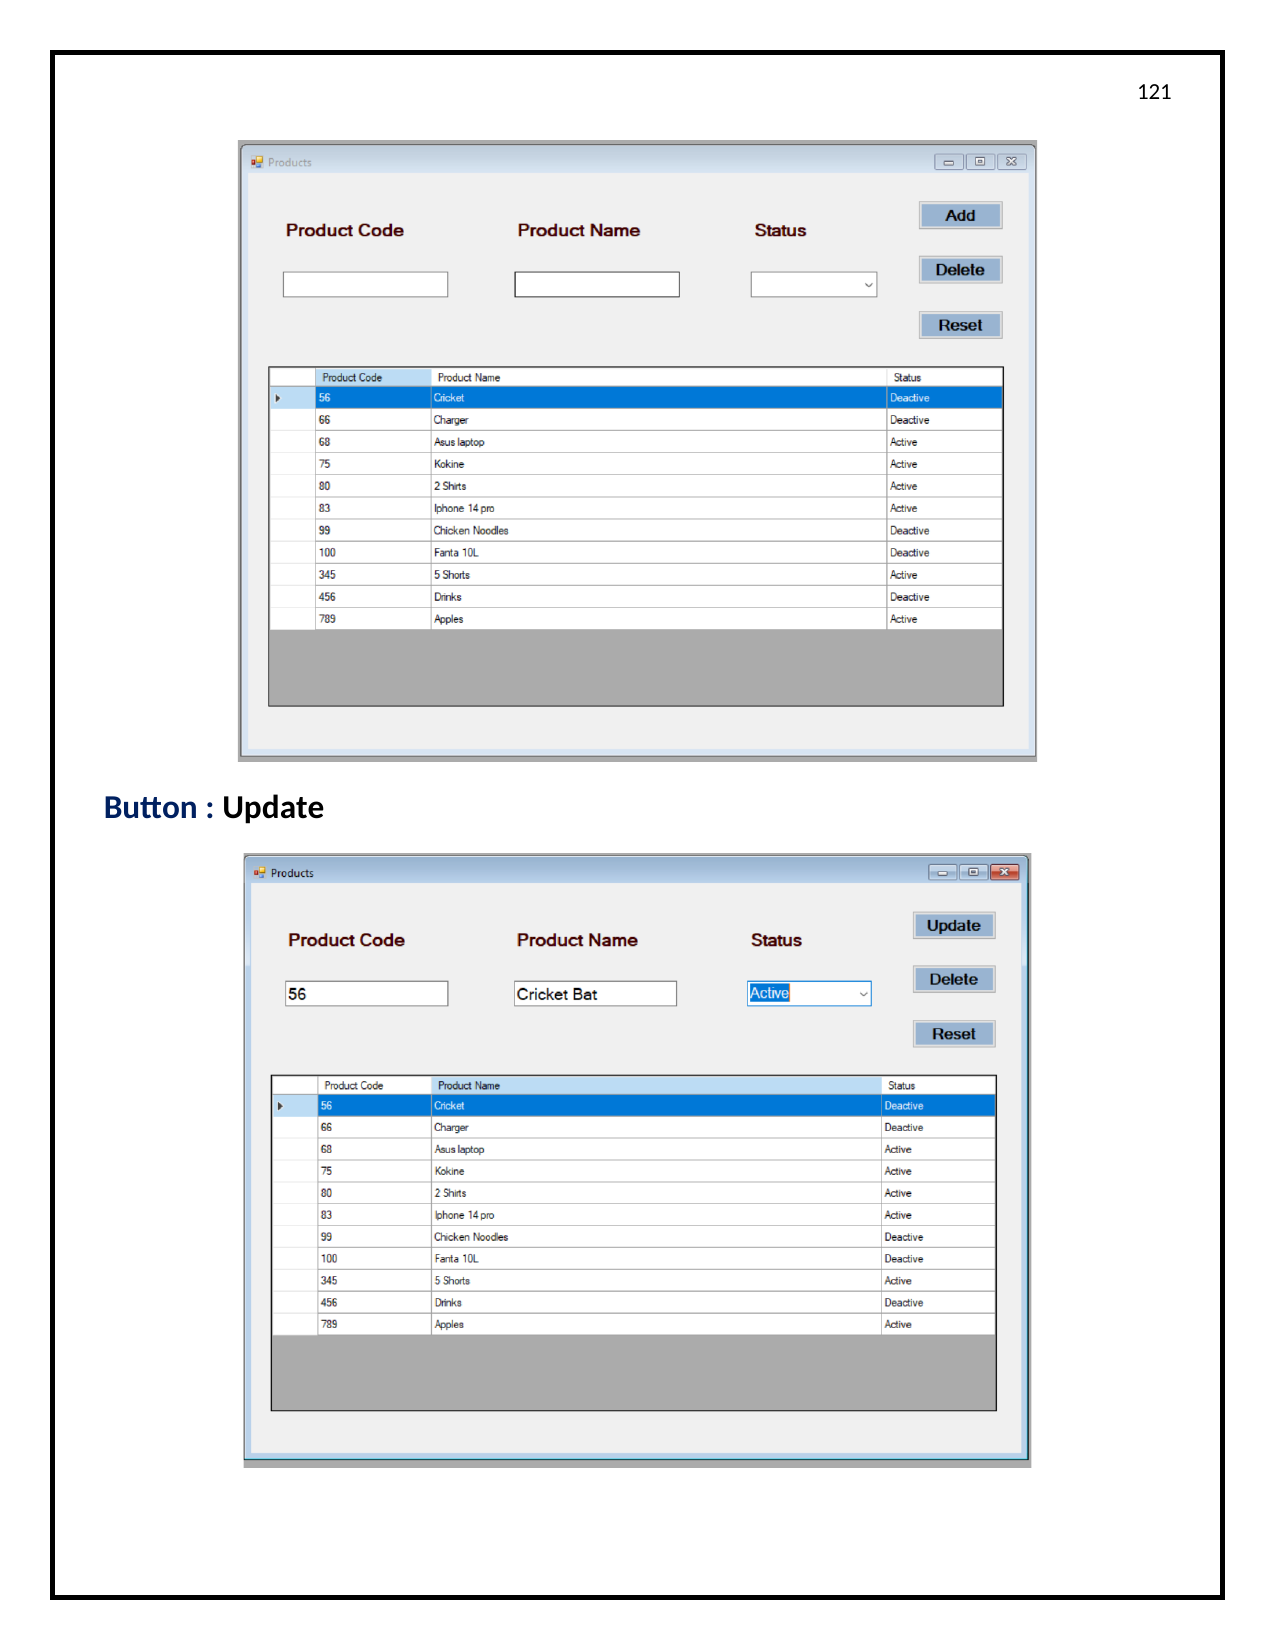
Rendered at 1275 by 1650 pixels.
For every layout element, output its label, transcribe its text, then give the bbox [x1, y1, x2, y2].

picture [243, 853, 1032, 1468]
picture [237, 140, 1038, 762]
text Button : Update [103, 786, 1172, 827]
